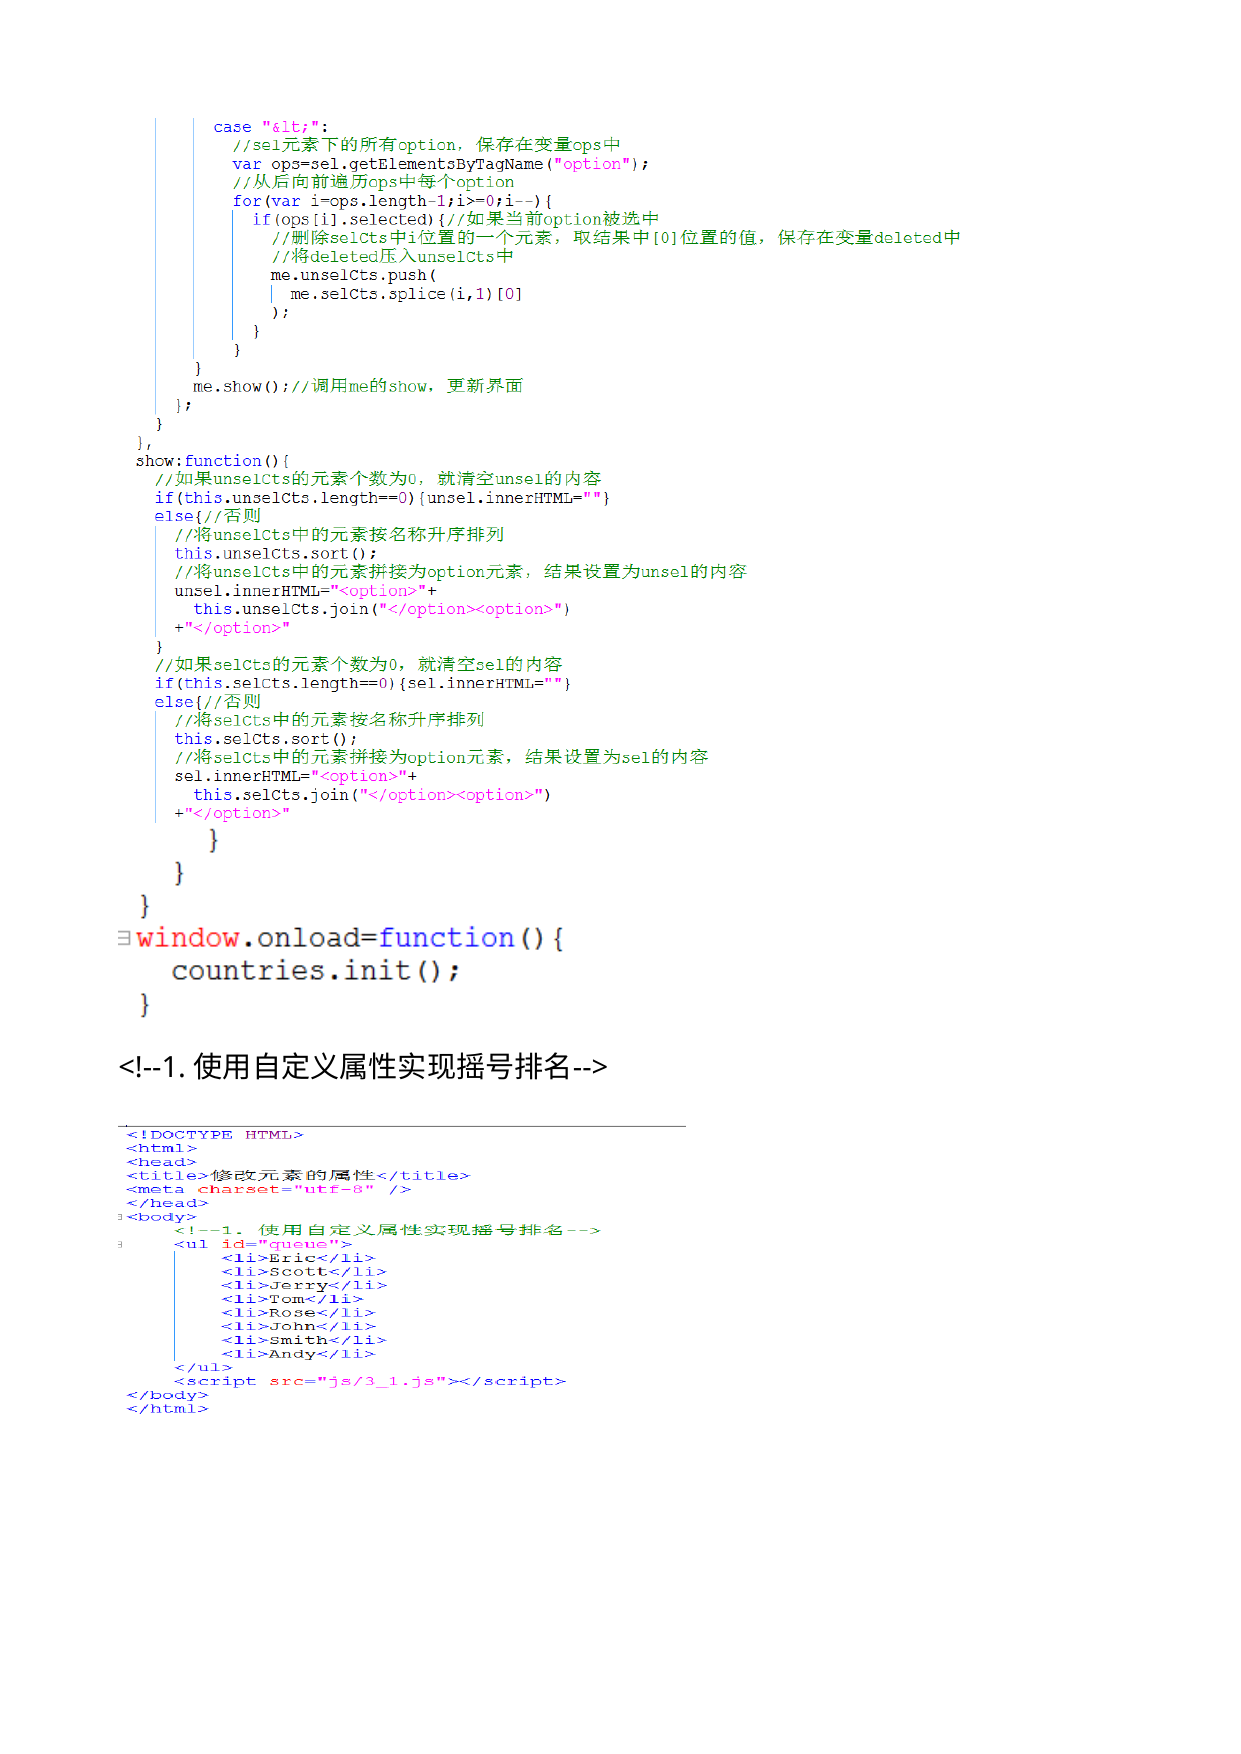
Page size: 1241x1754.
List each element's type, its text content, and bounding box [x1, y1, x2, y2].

picture [118, 1125, 686, 1431]
picture [118, 118, 984, 1044]
text <!--1. 使用自定义属性实现摇号排名--> [118, 1044, 1122, 1086]
